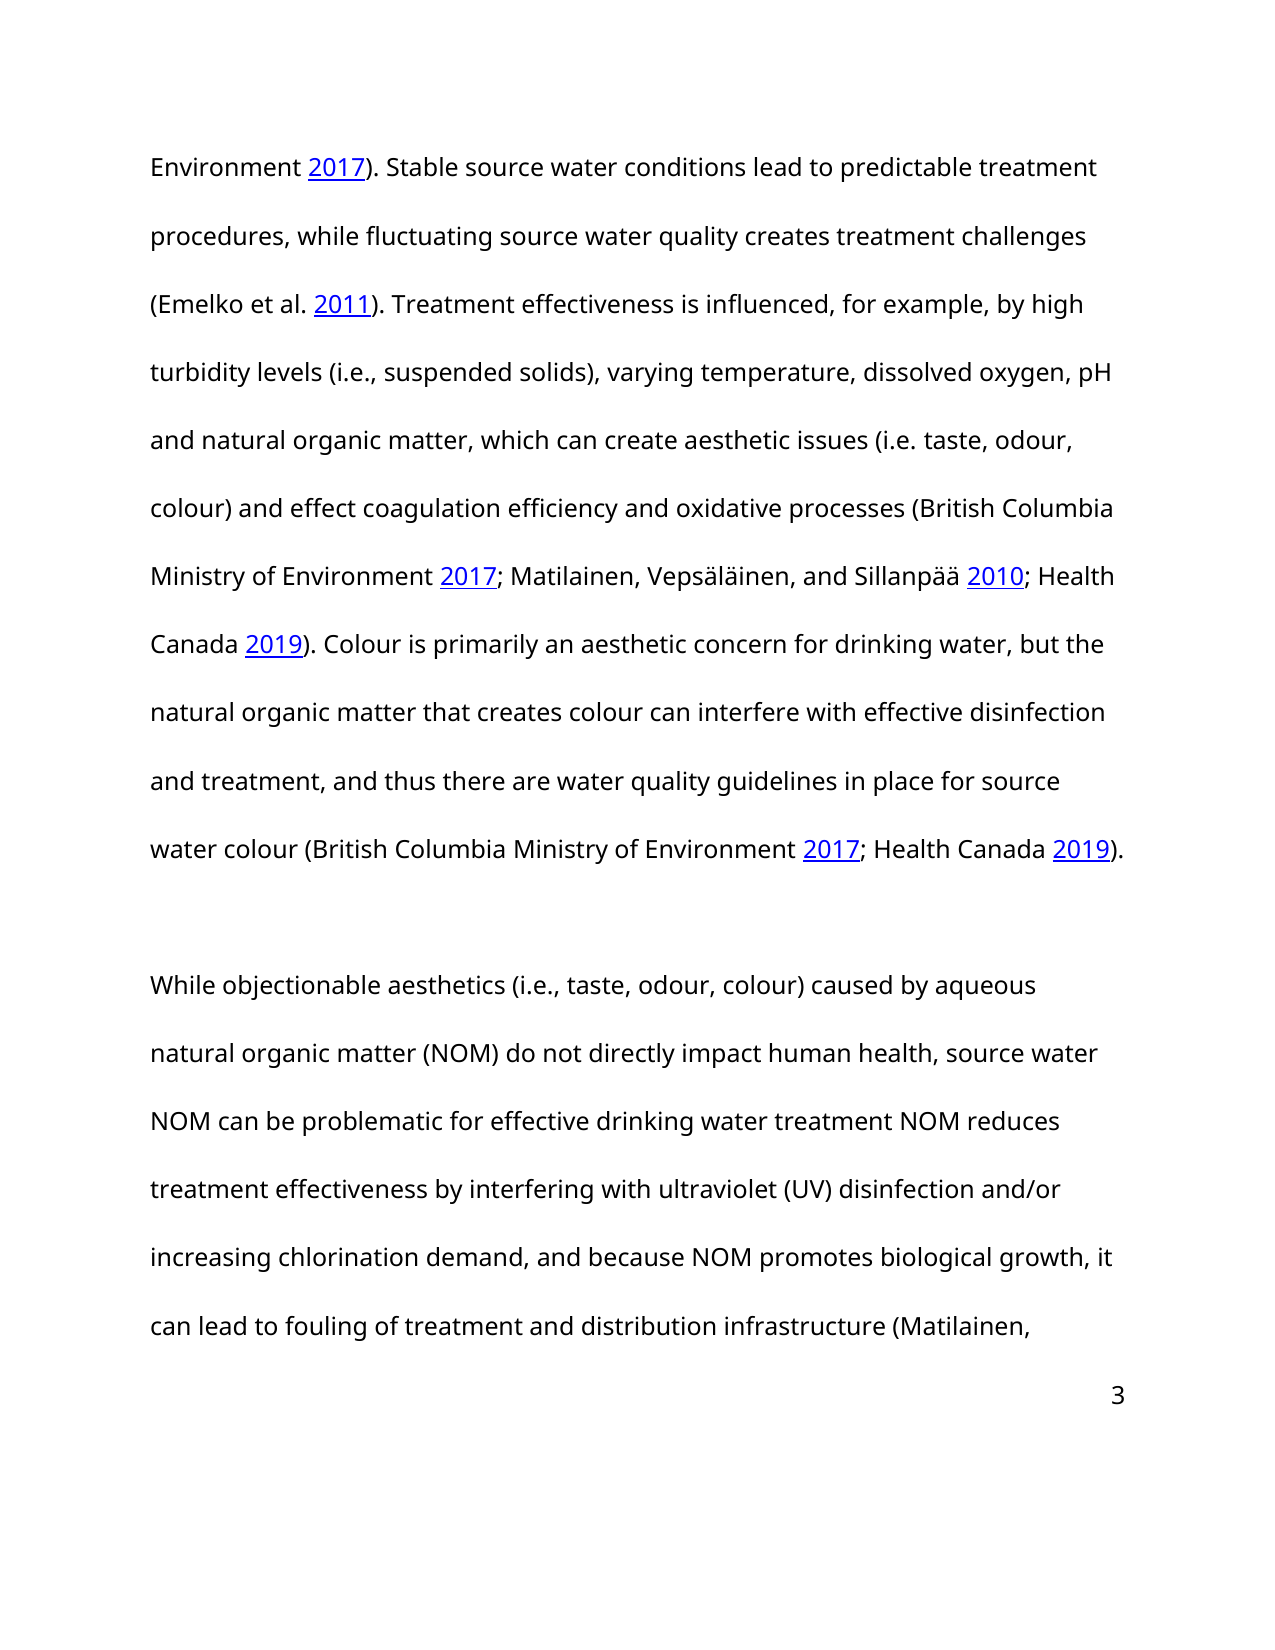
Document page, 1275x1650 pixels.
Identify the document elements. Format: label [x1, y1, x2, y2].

text [150, 150, 1125, 865]
text [150, 967, 1125, 1342]
